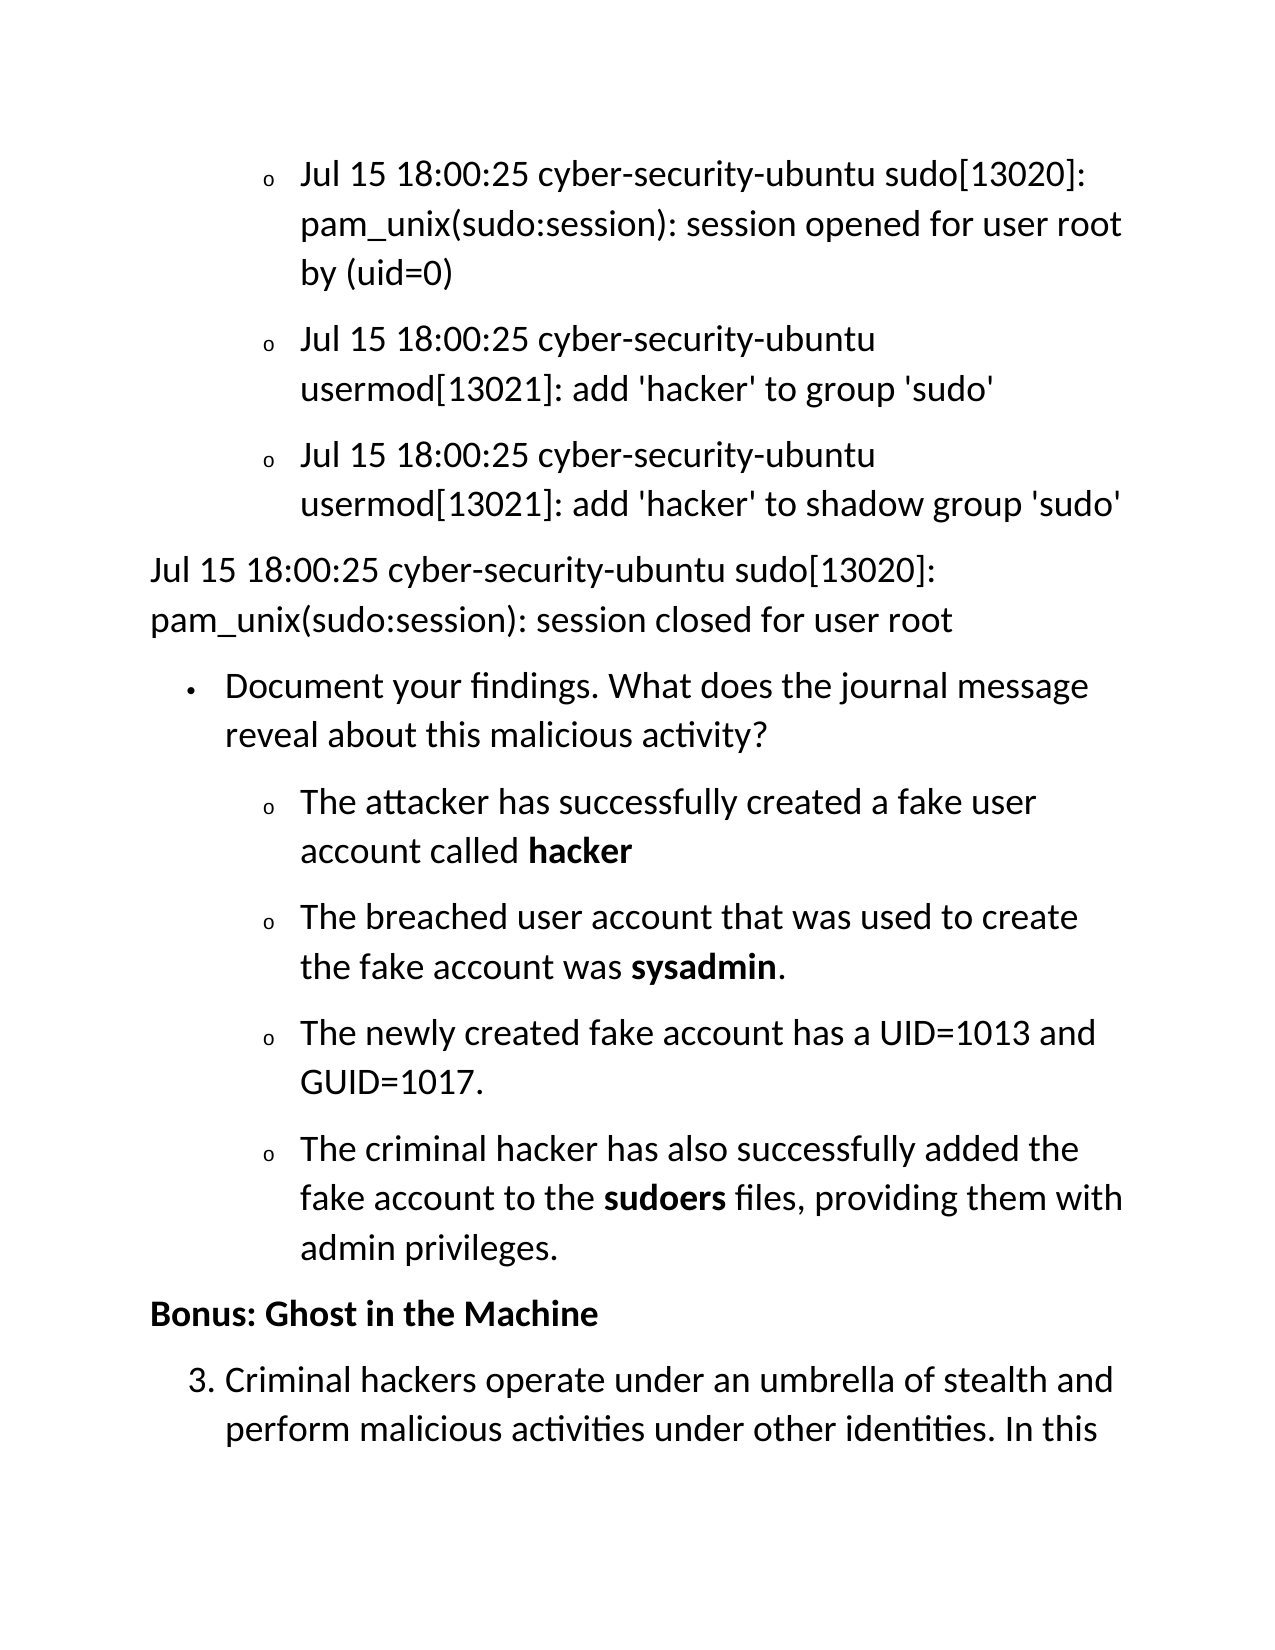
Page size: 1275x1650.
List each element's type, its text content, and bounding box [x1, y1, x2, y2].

list Jul 15 18:00:25 cyber-security-ubuntu usermod[13021]: add 'hacker' to group 'sudo' [262, 315, 1125, 410]
list The attacker has successfully created a fake user account called hacker [262, 778, 1125, 873]
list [187, 1356, 1125, 1451]
list Jul 15 18:00:25 cyber-security-ubuntu sudo[13020]: pam_unix(sudo:session): session opened for user root by (uid=0) [262, 150, 1125, 295]
list The criminal hacker has also successfully added the fake account to the sudoers files, providing them with admin privileges. [262, 1124, 1125, 1269]
list Document your findings. What does the journal message reveal about this malicious activity? [187, 662, 1125, 757]
list The newly created fake account has a UID=1013 and GUID=1017. [262, 1009, 1125, 1104]
text Jul 15 18:00:25 cyber-security-ubuntu sudo[13020]: pam_unix(sudo:session): session closed for user root [150, 546, 1125, 642]
list Jul 15 18:00:25 cyber-security-ubuntu usermod[13021]: add 'hacker' to shadow group 'sudo' [262, 431, 1125, 526]
text Bonus: Ghost in the Machine [150, 1289, 1125, 1335]
list The breached user account that was used to create the fake account was sysadmin. [262, 893, 1125, 988]
